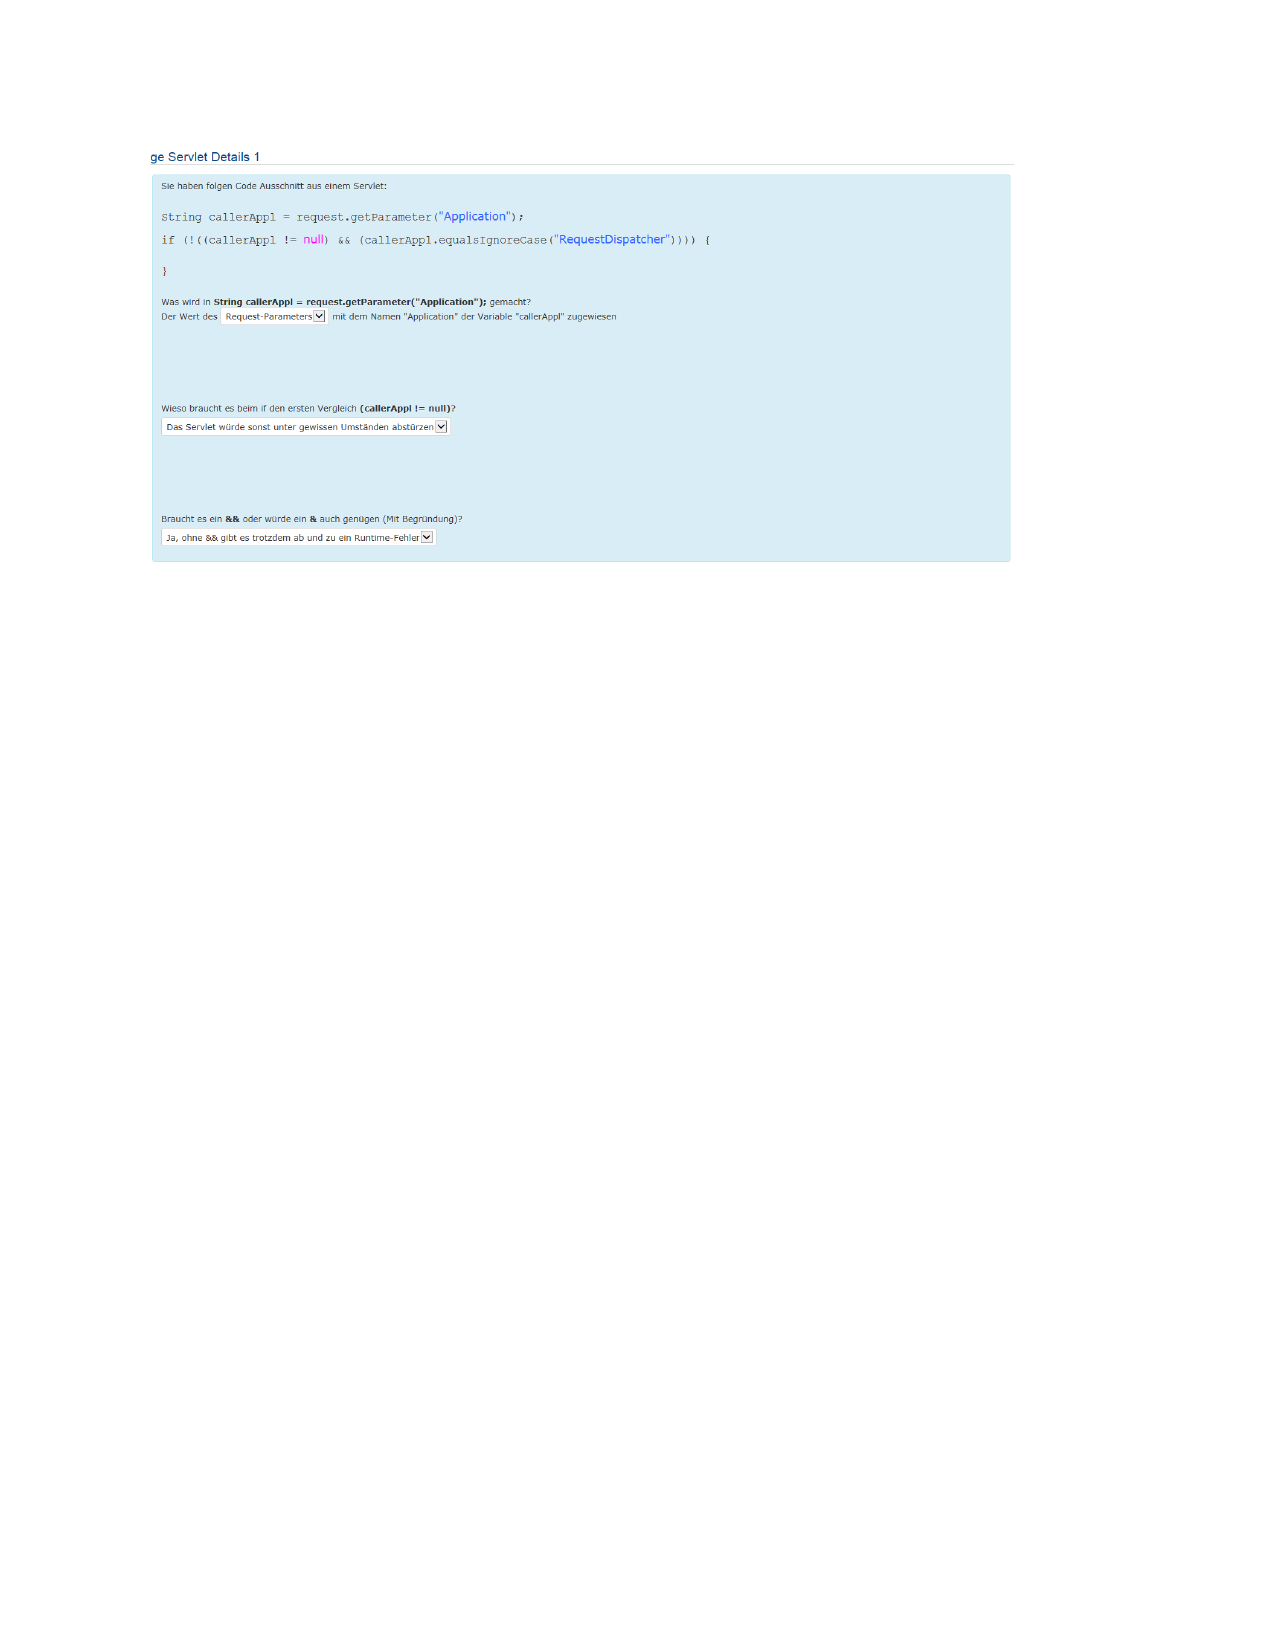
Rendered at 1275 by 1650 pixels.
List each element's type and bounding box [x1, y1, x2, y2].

picture [150, 150, 1014, 565]
